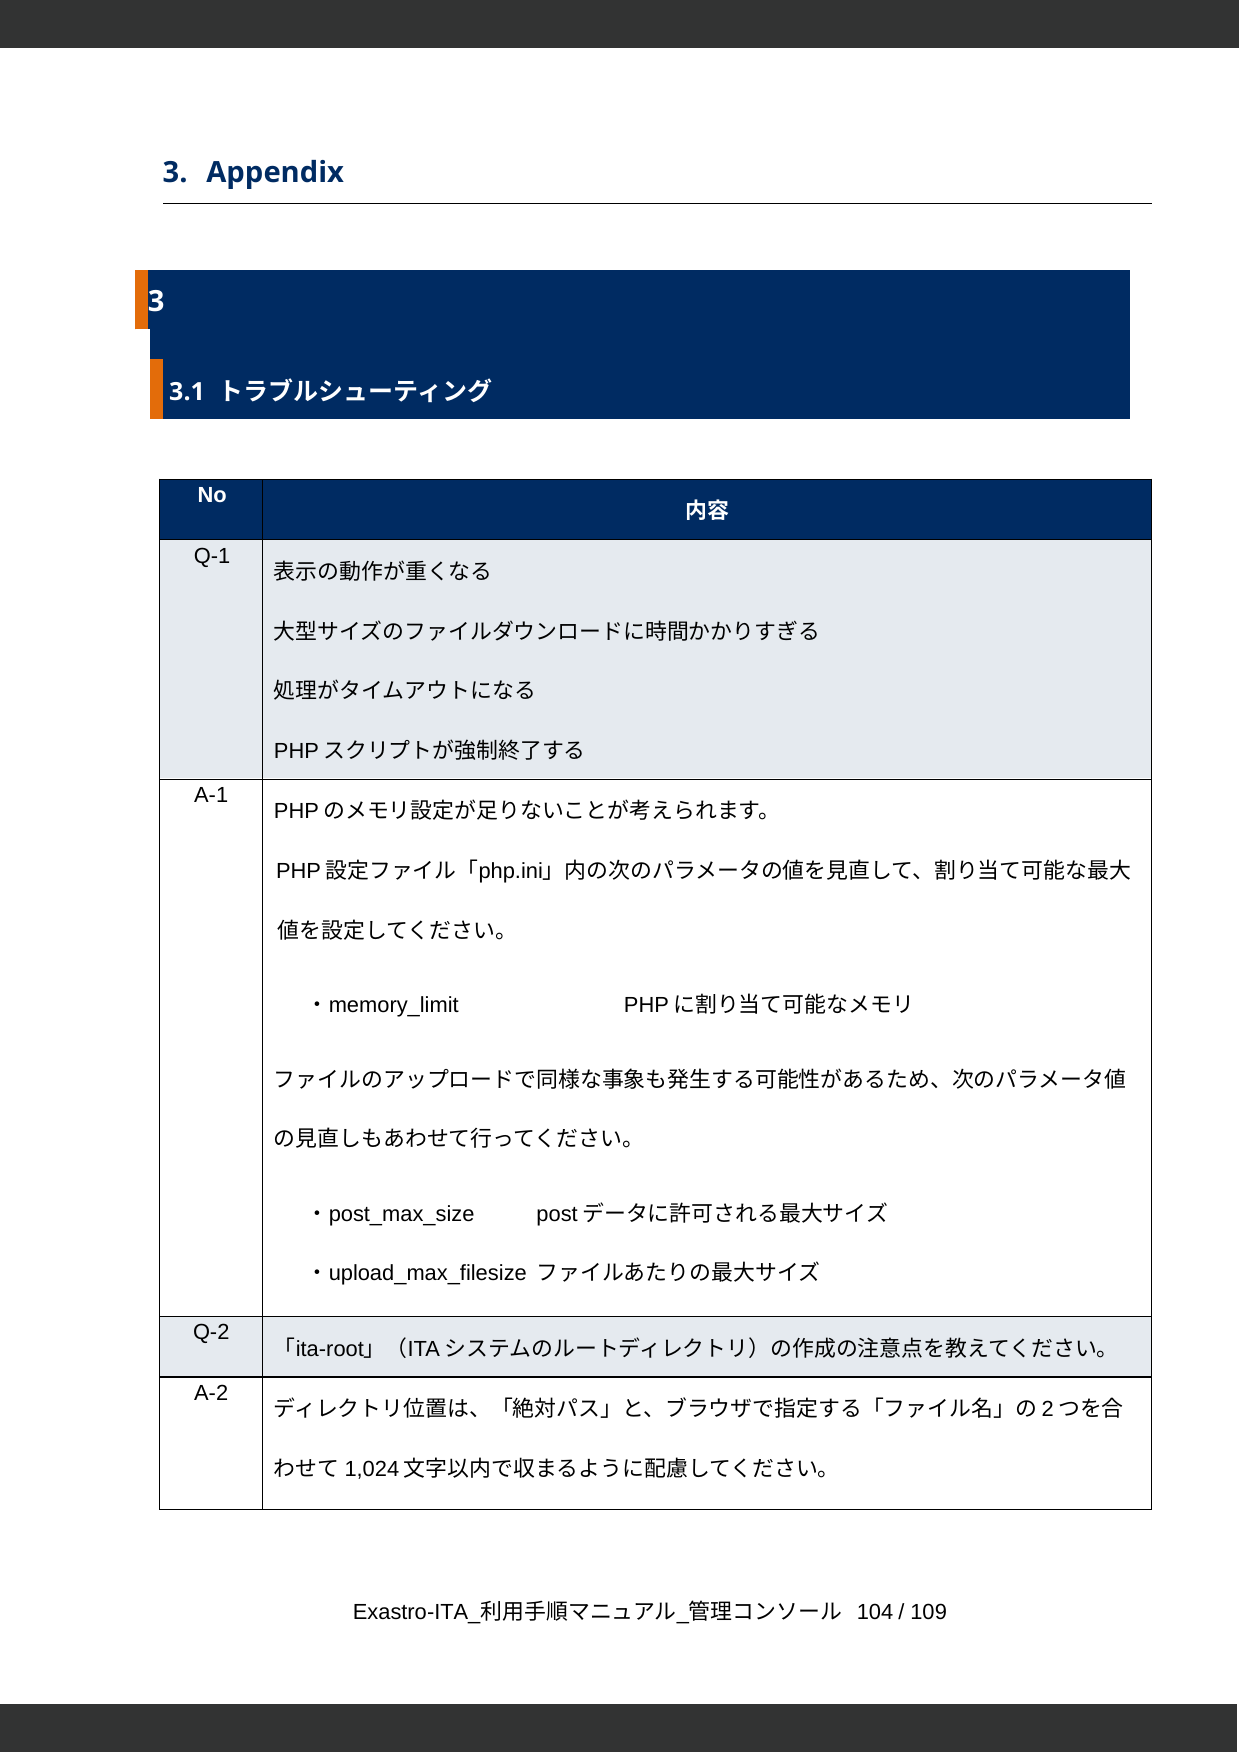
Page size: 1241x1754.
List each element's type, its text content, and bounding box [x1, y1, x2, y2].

table_cell Q-1 [160, 540, 262, 778]
subtitle Appendix [162, 142, 1152, 204]
table_cell PHPのメモリ設定が足りないことが考えられます。 PHP設定ファイル「php.ini」内の次のパラメータの値を見直して、割り当て可能な最大値を設定してください。 ・memory_limit PHPに割り当て可能なメモリ ファイルのアップロードで同様な事象も発生する可能性があるため、次のパラメータ値の見直しもあわせて行ってください。 ・post_max_size postデータに許可される最大サイズ ・upload_max_filesize ファイルあたりの最大サイズ [263, 780, 1151, 1316]
table_cell 「ita-root」（ITAシステムのルートディレクトリ）の作成の注意点を教えてください。 [263, 1317, 1151, 1376]
picture [0, 0, 1239, 48]
table_header 内容 [263, 480, 1151, 539]
table_cell 表示の動作が重くなる 大型サイズのファイルダウンロードに時間かかりすぎる 処理がタイムアウトになる PHPスクリプトが強制終了する [263, 540, 1151, 778]
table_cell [263, 1378, 1151, 1508]
subtitle トラブルシューティング [163, 359, 1130, 419]
table_cell A-1 [160, 780, 262, 1316]
table_cell A-2 [160, 1378, 262, 1508]
picture [0, 1704, 1237, 1752]
table_header No [160, 480, 262, 539]
table_cell Q-2 [160, 1317, 262, 1376]
